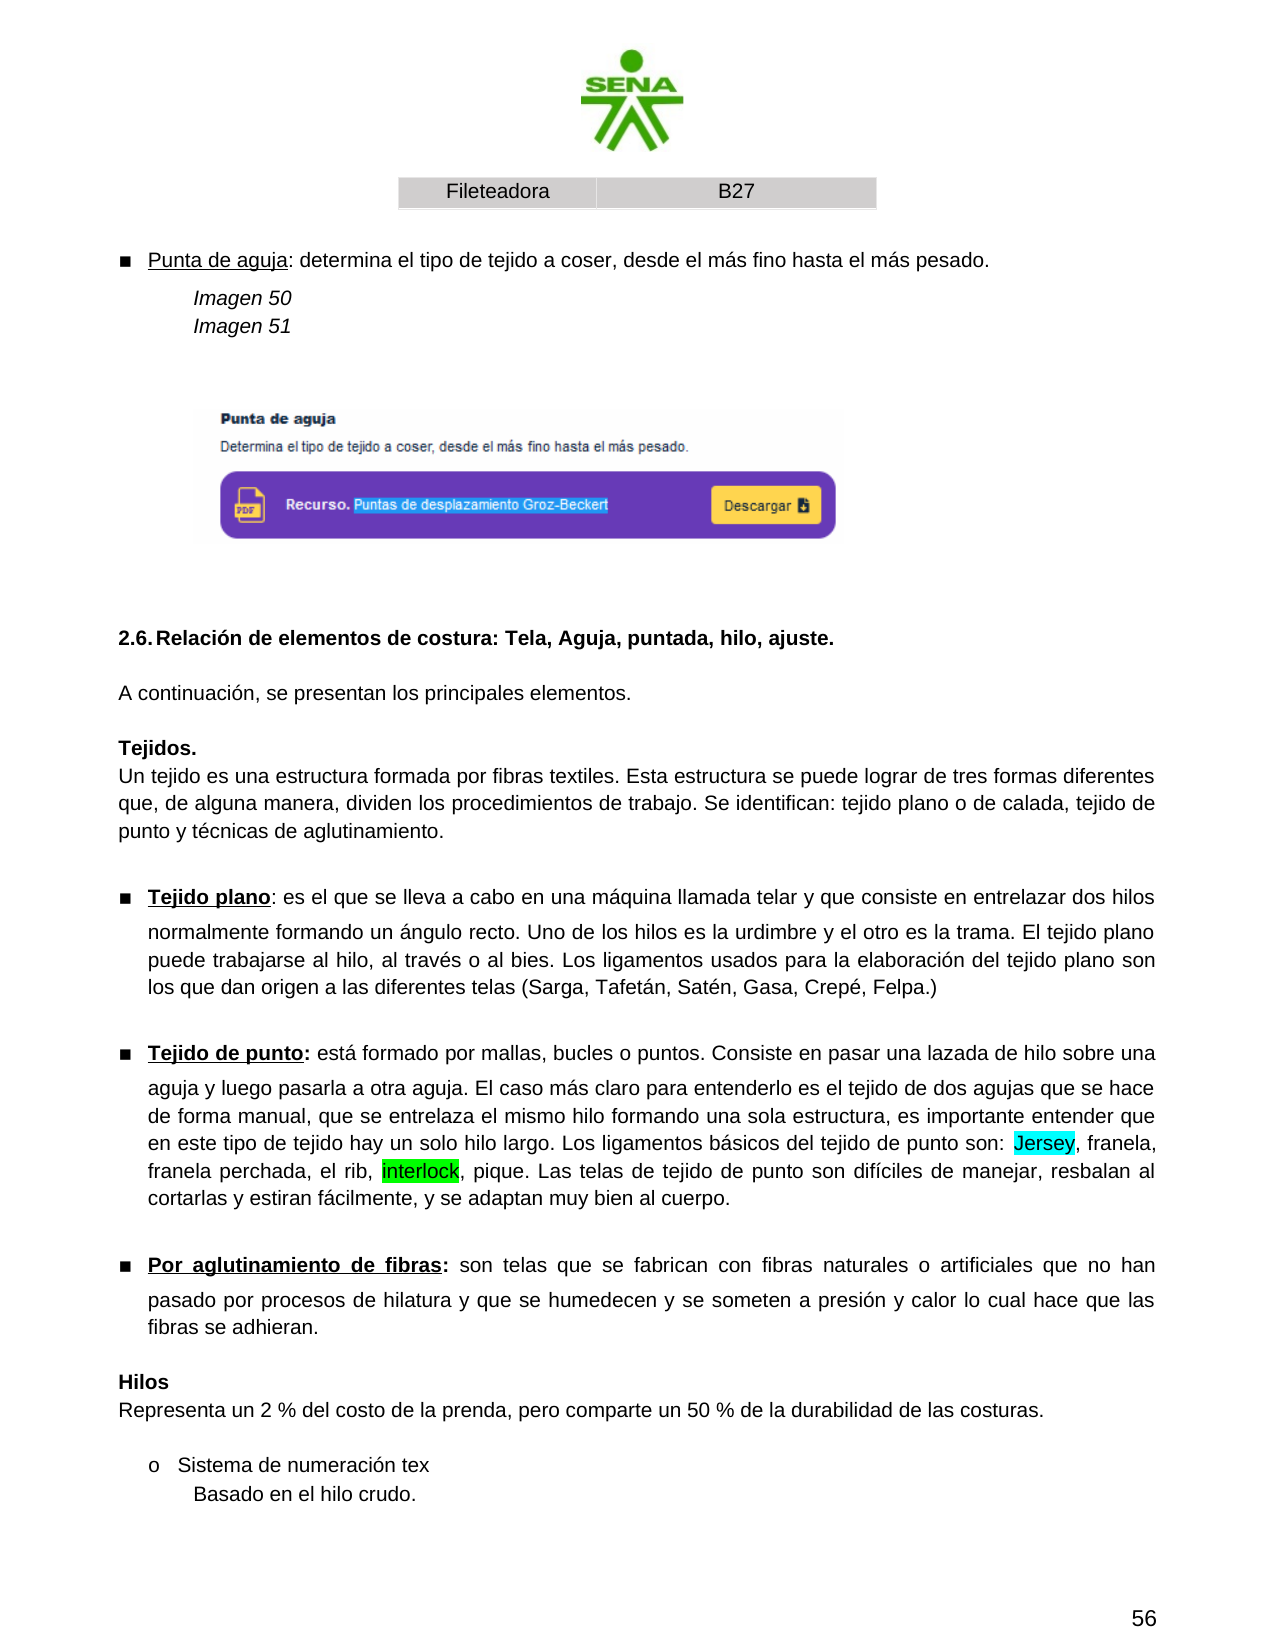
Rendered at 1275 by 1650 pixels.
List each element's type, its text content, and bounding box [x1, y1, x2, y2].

list Sistema de numeración tex [148, 1452, 1157, 1478]
list Tejido de punto: está formado por mallas, bucles o puntos. Consiste en pasar una lazada de hilo sobre una aguja y luego pasarla a otra aguja. El caso más claro para entenderlo es el tejido de dos agujas que se hace de forma manual, que se entrelaza el mismo hilo formando una sola estructura, es importante entender que en este tipo de tejido hay un solo hilo largo. Los ligamentos básicos del tejido de punto son: Jersey, franela, franela perchada, el rib, interlock, pique. Las telas de tejido de punto son difíciles de manejar, resbalan al cortarlas y estiran fácilmente, y se adaptan muy bien al cuerpo. [118, 1030, 1157, 1210]
table_cell B27 [597, 178, 876, 208]
list Punta de aguja: determina el tipo de tejido a coser, desde el más fino hasta el más pesado. [118, 237, 1157, 280]
text Imagen 51 [162, 313, 1157, 337]
list Relación de elementos de costura: Tela, Aguja, puntada, hilo, ajuste. [118, 626, 1157, 650]
text A continuación, se presentan los principales elementos. [118, 681, 1157, 705]
text Basado en el hilo crudo. [118, 1482, 1157, 1506]
text Hilos [118, 1370, 1157, 1394]
list Tejido plano: es el que se lleva a cabo en una máquina llamada telar y que consiste en entrelazar dos hilos normalmente formando un ángulo recto. Uno de los hilos es la urdimbre y el otro es la trama. El tejido plano puede trabajarse al hilo, al través o al bies. Los ligamentos usados para la elaboración del tejido plano son los que dan origen a las diferentes telas (Sarga, Tafetán, Satén, Gasa, Crepé, Felpa.) [118, 874, 1157, 999]
table_cell Fileteadora [399, 178, 596, 208]
list Por aglutinamiento de fibras: son telas que se fabrican con fibras naturales o artificiales que no han pasado por procesos de hilatura y que se humedecen y se someten a presión y calor lo cual hace que las fibras se adhieran. [118, 1241, 1157, 1339]
text Representa un 2 % del costo de la prenda, pero comparte un 50 % de la durabilidad de las costuras. [118, 1397, 1157, 1421]
text Imagen 50 [162, 286, 1157, 310]
text Un tejido es una estructura formada por fibras textiles. Esta estructura se puede lograr de tres formas diferentes que, de alguna manera, dividen los procedimientos de trabajo. Se identifican: tejido plano o de calada, tejido de punto y técnicas de aglutinamiento. [118, 764, 1157, 843]
text Tejidos. [118, 736, 1157, 760]
picture [580, 43, 683, 150]
picture [193, 396, 844, 544]
